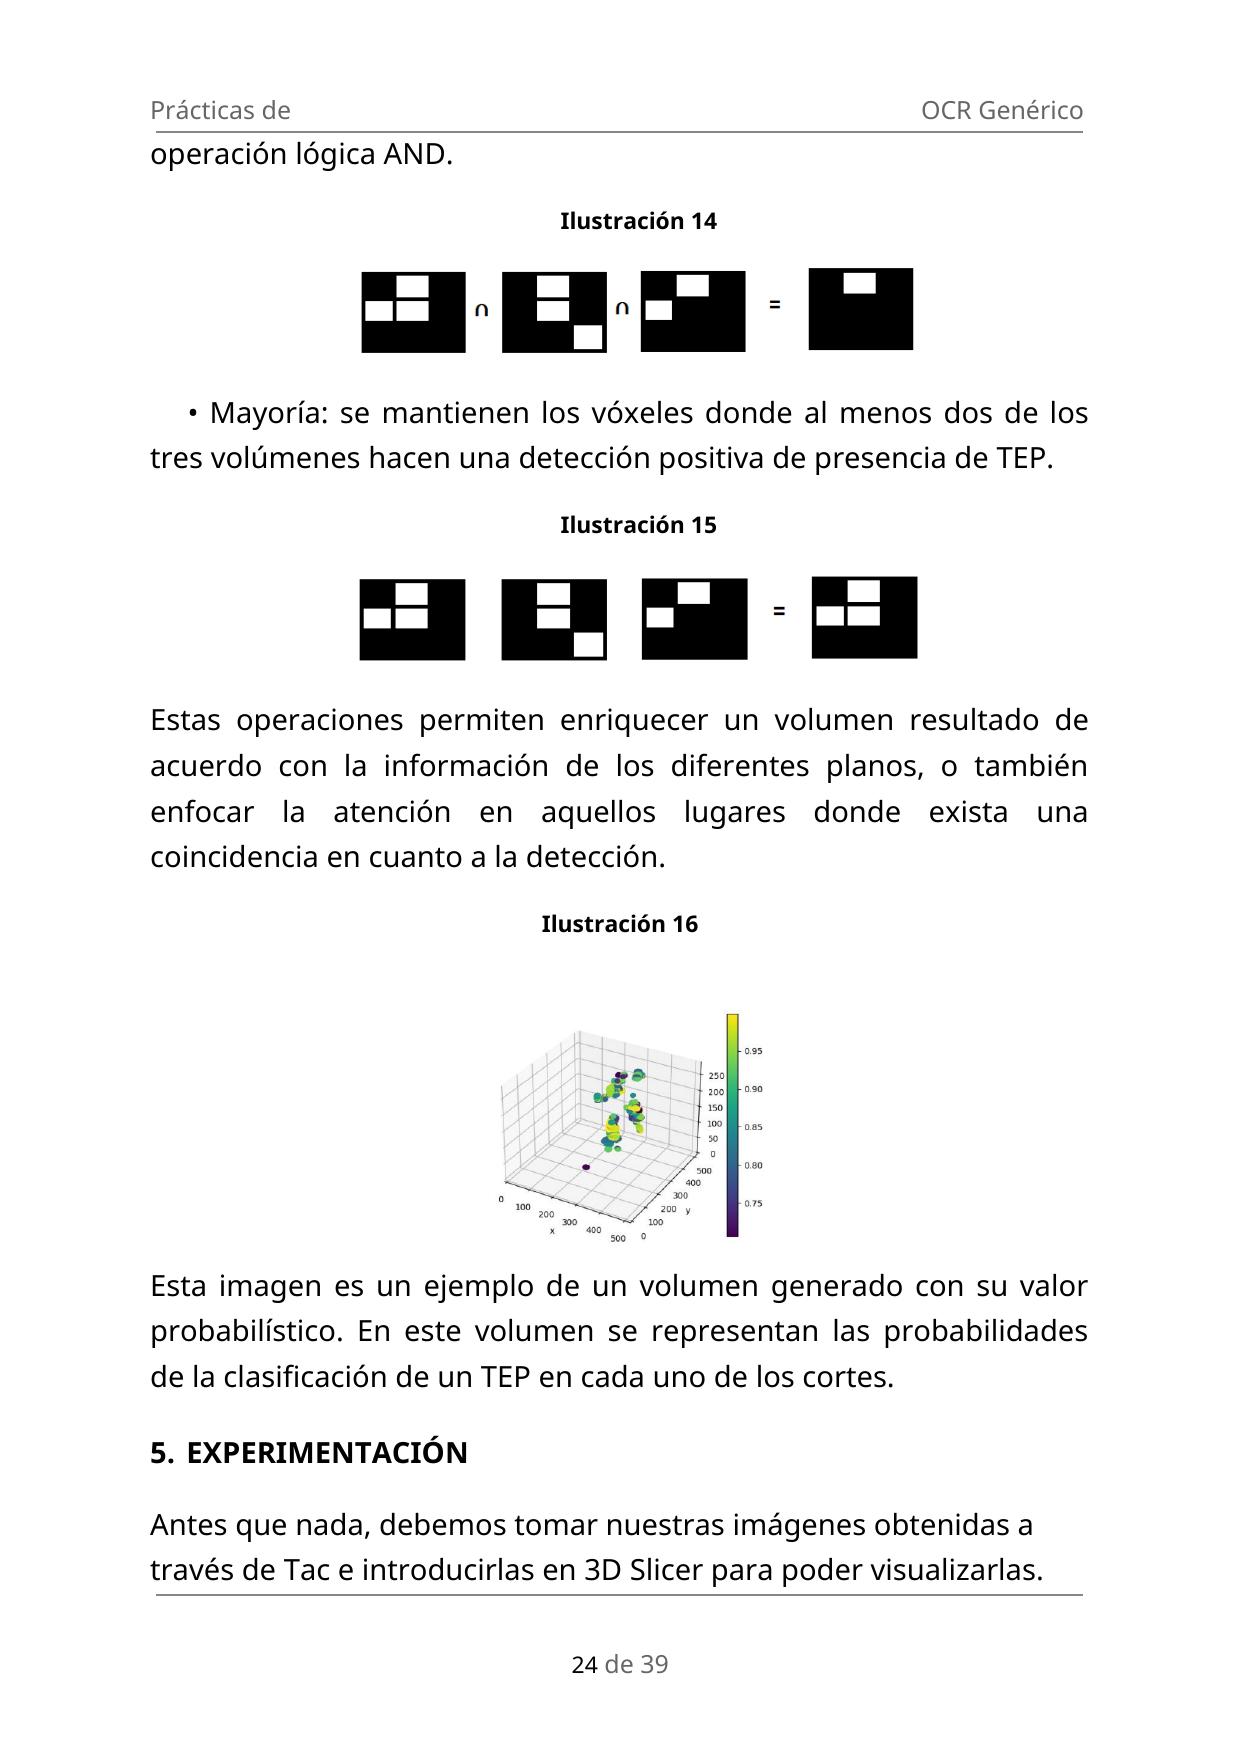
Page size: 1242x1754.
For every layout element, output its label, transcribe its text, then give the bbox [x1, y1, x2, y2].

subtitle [150, 1504, 1090, 1589]
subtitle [150, 133, 1090, 173]
subtitle Esta imagen es un ejemplo de un volumen generado con su valor probabilístico. En este volumen se representan las probabilidades de la clasificación de un TEP en cada uno de los cortes. [150, 1265, 1090, 1396]
subtitle EXPERIMENTACIÓN [150, 1432, 1198, 1472]
subtitle Estas operaciones permiten enriquecer un volumen resultado de acuerdo con la información de los diferentes planos, o también enfocar la atención en aquellos lugares donde exista una coincidencia en cuanto a la detección. [150, 700, 1090, 876]
subtitle • Mayoría: se mantienen los vóxeles donde al menos dos de los tres volúmenes hacen una detección positiva de presencia de TEP. [150, 392, 1090, 477]
subtitle Ilustración 16 [150, 908, 1090, 939]
picture [355, 571, 923, 668]
subtitle Ilustración 14 [150, 205, 1090, 236]
picture [356, 267, 921, 360]
picture [439, 970, 801, 1259]
subtitle Ilustración 15 [150, 509, 1090, 540]
